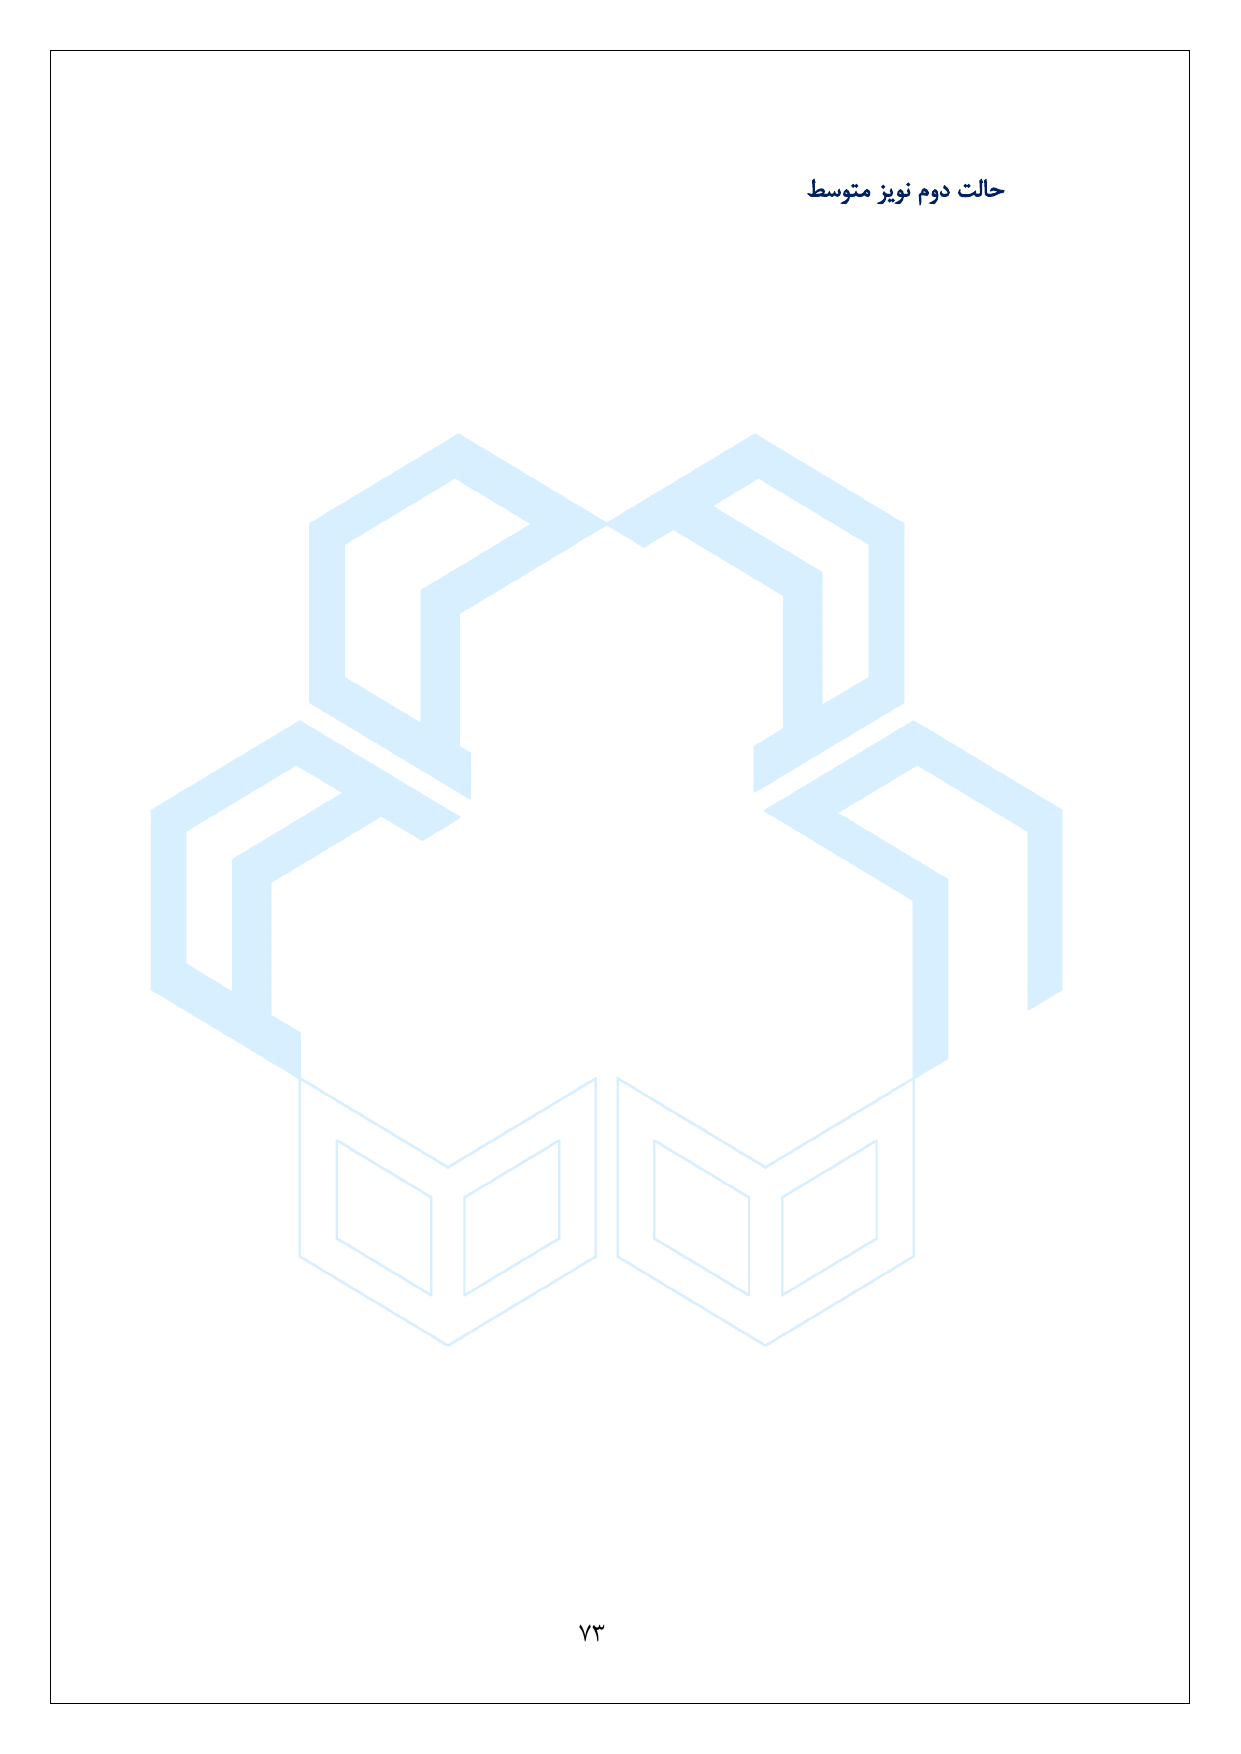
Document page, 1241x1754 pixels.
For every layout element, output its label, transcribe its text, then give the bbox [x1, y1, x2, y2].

subtitle حالت دوم نویز متوسط [150, 177, 1063, 206]
